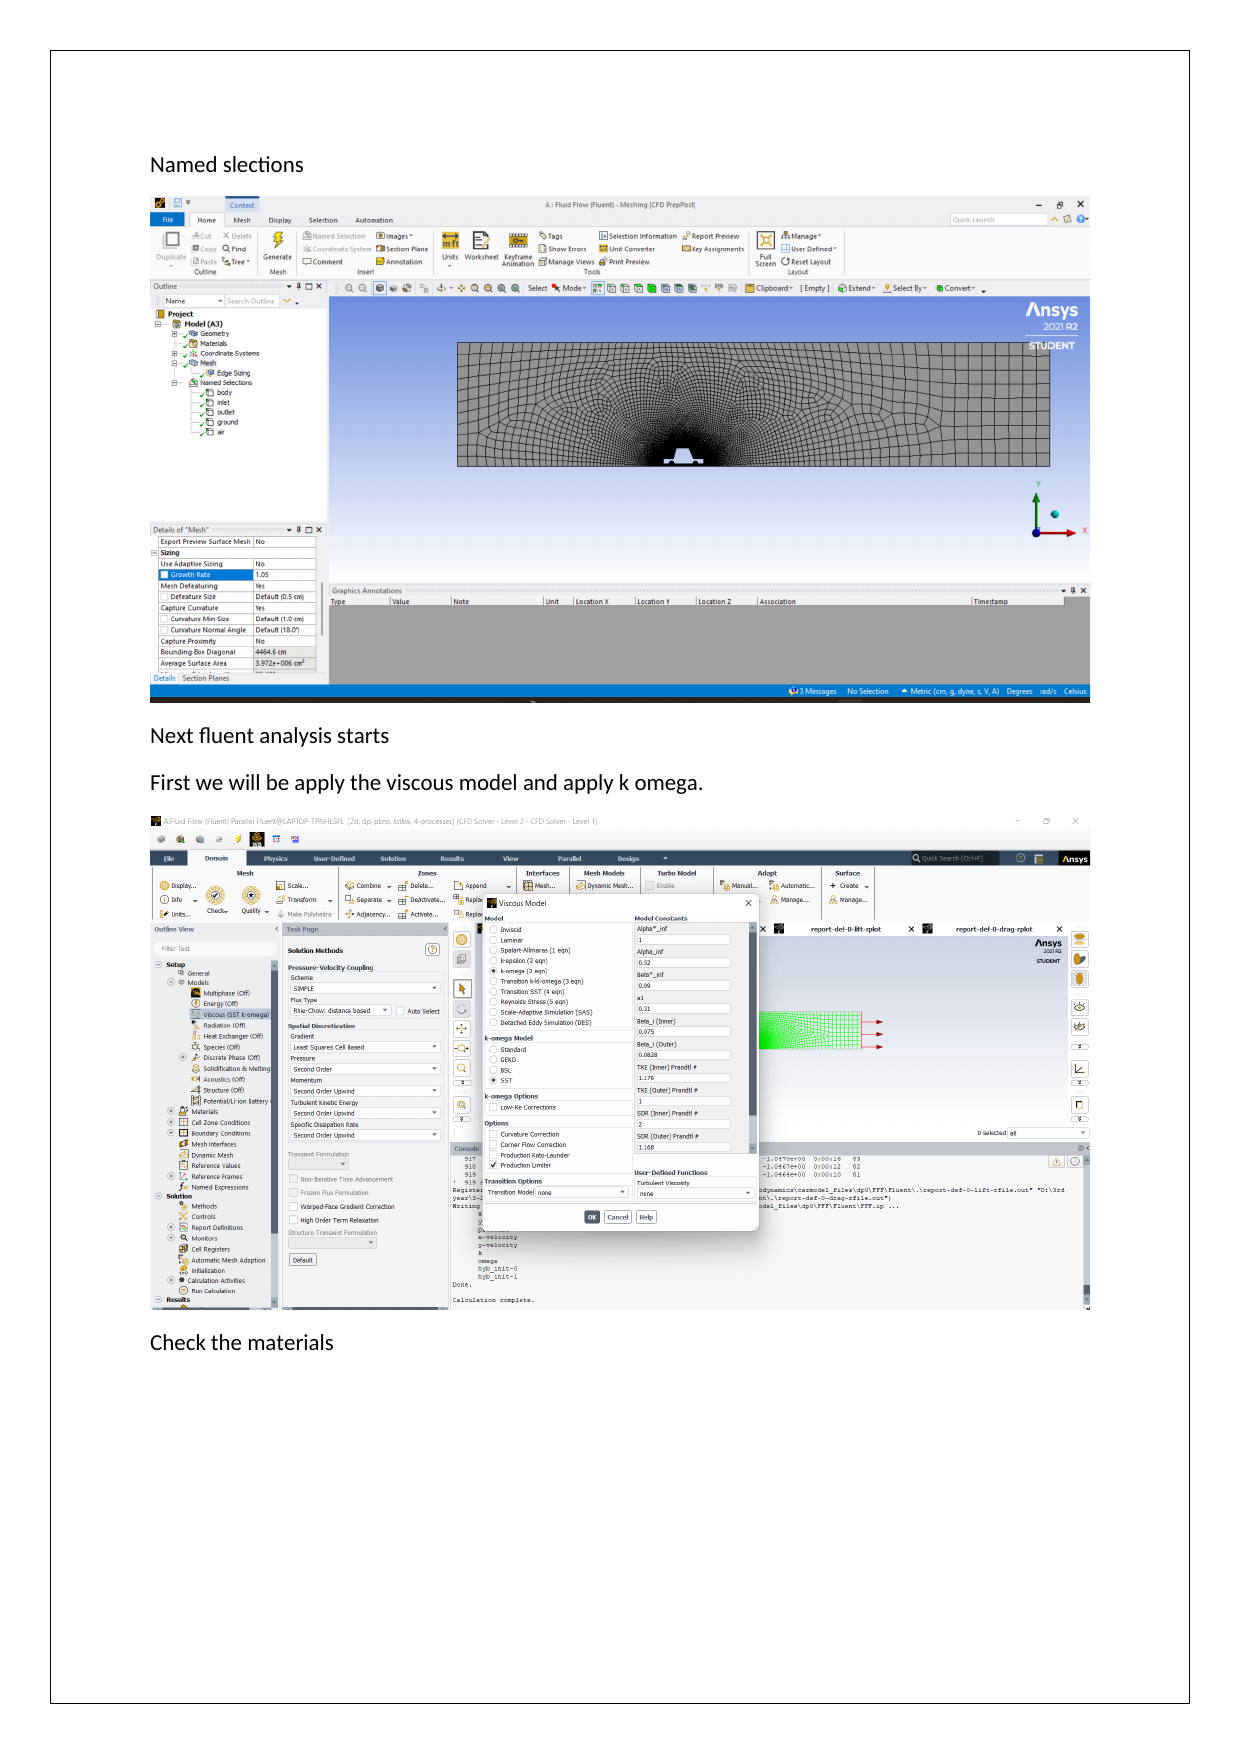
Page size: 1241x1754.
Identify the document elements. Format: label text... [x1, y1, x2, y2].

text First we will be apply the viscous model and apply k omega. [150, 768, 1090, 796]
text Named slections [150, 150, 1090, 178]
picture [150, 196, 1091, 703]
text Next fluent analysis starts [150, 721, 1090, 749]
text Check the materials [150, 1328, 1090, 1356]
picture [150, 814, 1091, 1310]
